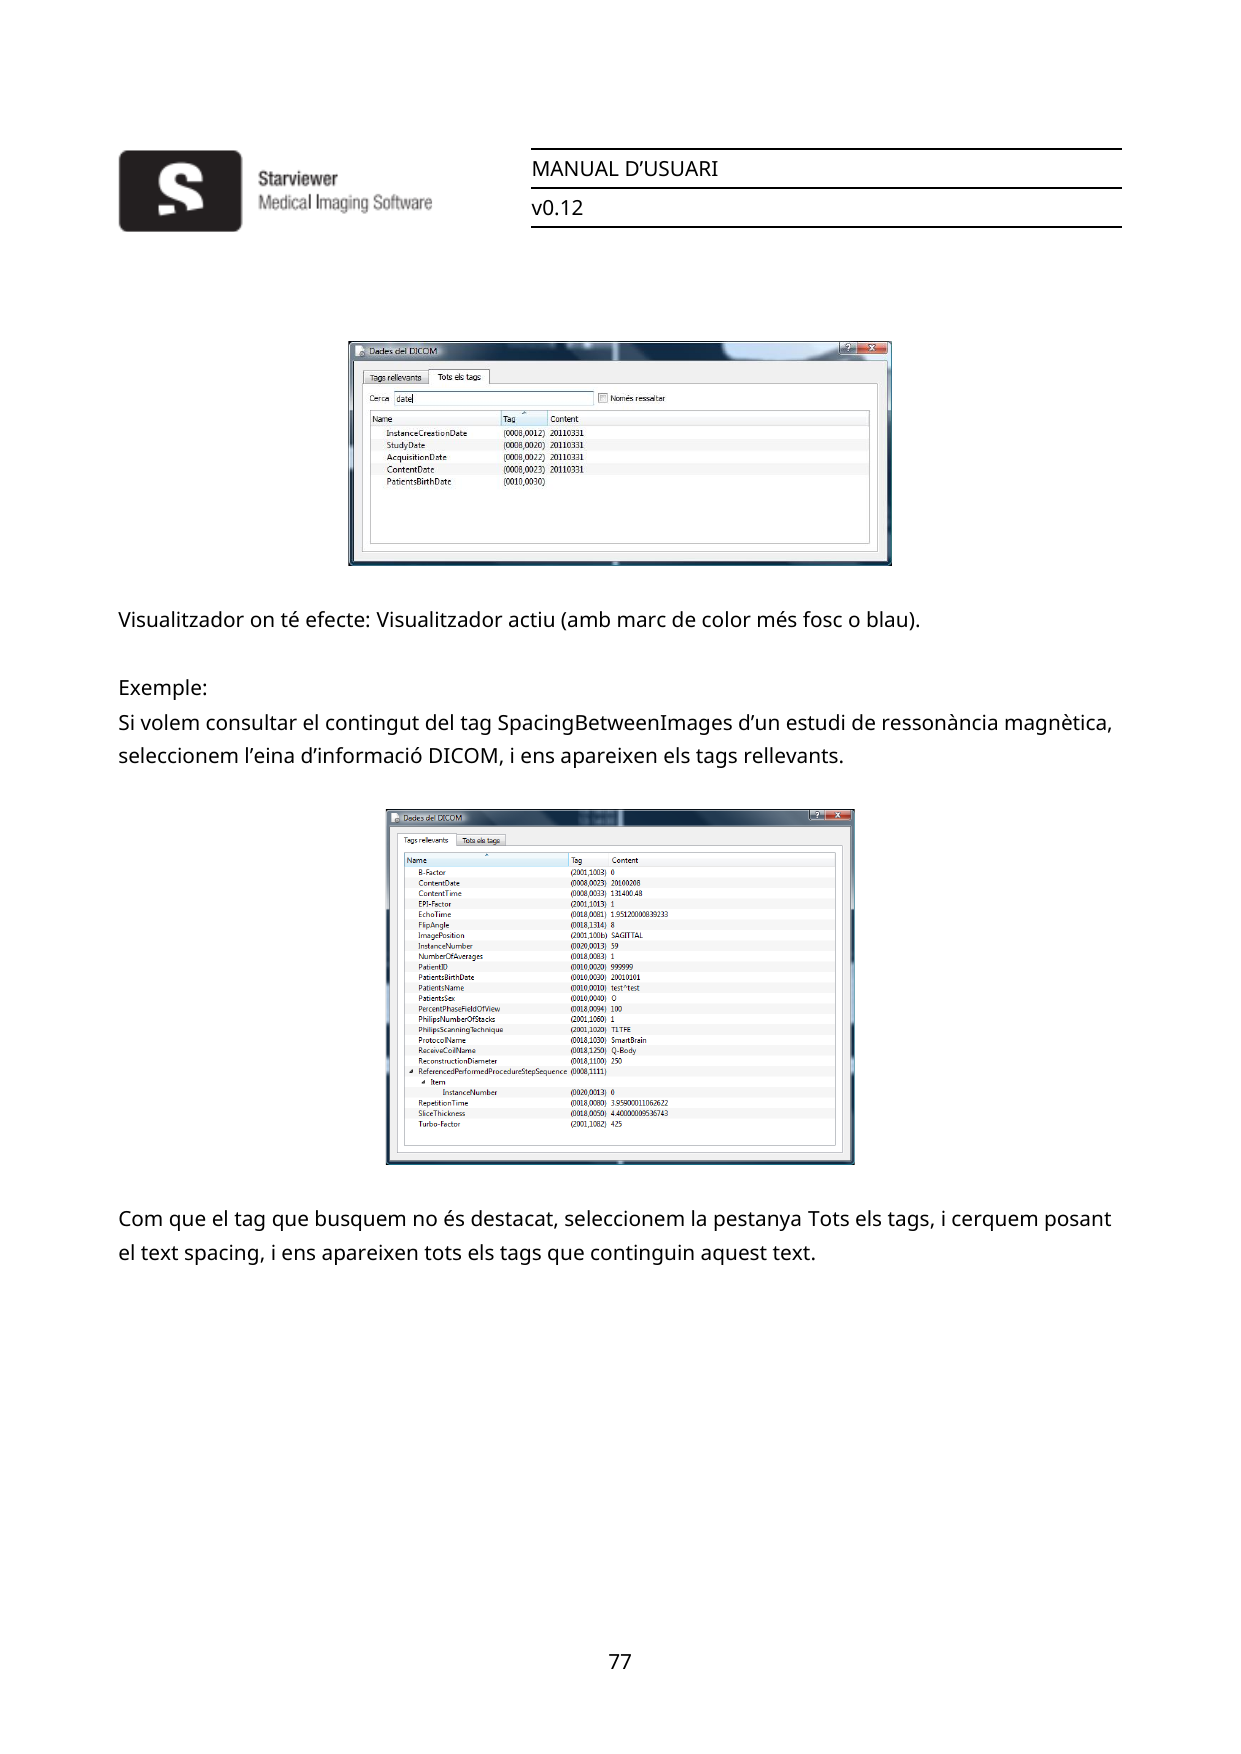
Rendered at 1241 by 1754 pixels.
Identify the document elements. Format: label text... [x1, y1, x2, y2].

text Si volem consultar el contingut del tag SpacingBetweenImages d’un estudi de ressonància magnètica, seleccionem l’eina d’informació DICOM, i ens apareixen els tags rellevants. [118, 708, 1122, 770]
picture [348, 341, 892, 566]
picture [385, 809, 855, 1165]
text Exemple: [118, 673, 1122, 702]
text Visualitzador on té efecte: Visualitzador actiu (amb marc de color més fosc o blau). [118, 605, 1122, 634]
text Com que el tag que busquem no és destacat, seleccionem la pestanya Tots els tags, i cerquem posant el text spacing, i ens apareixen tots els tags que continguin aquest text. [118, 1204, 1122, 1266]
